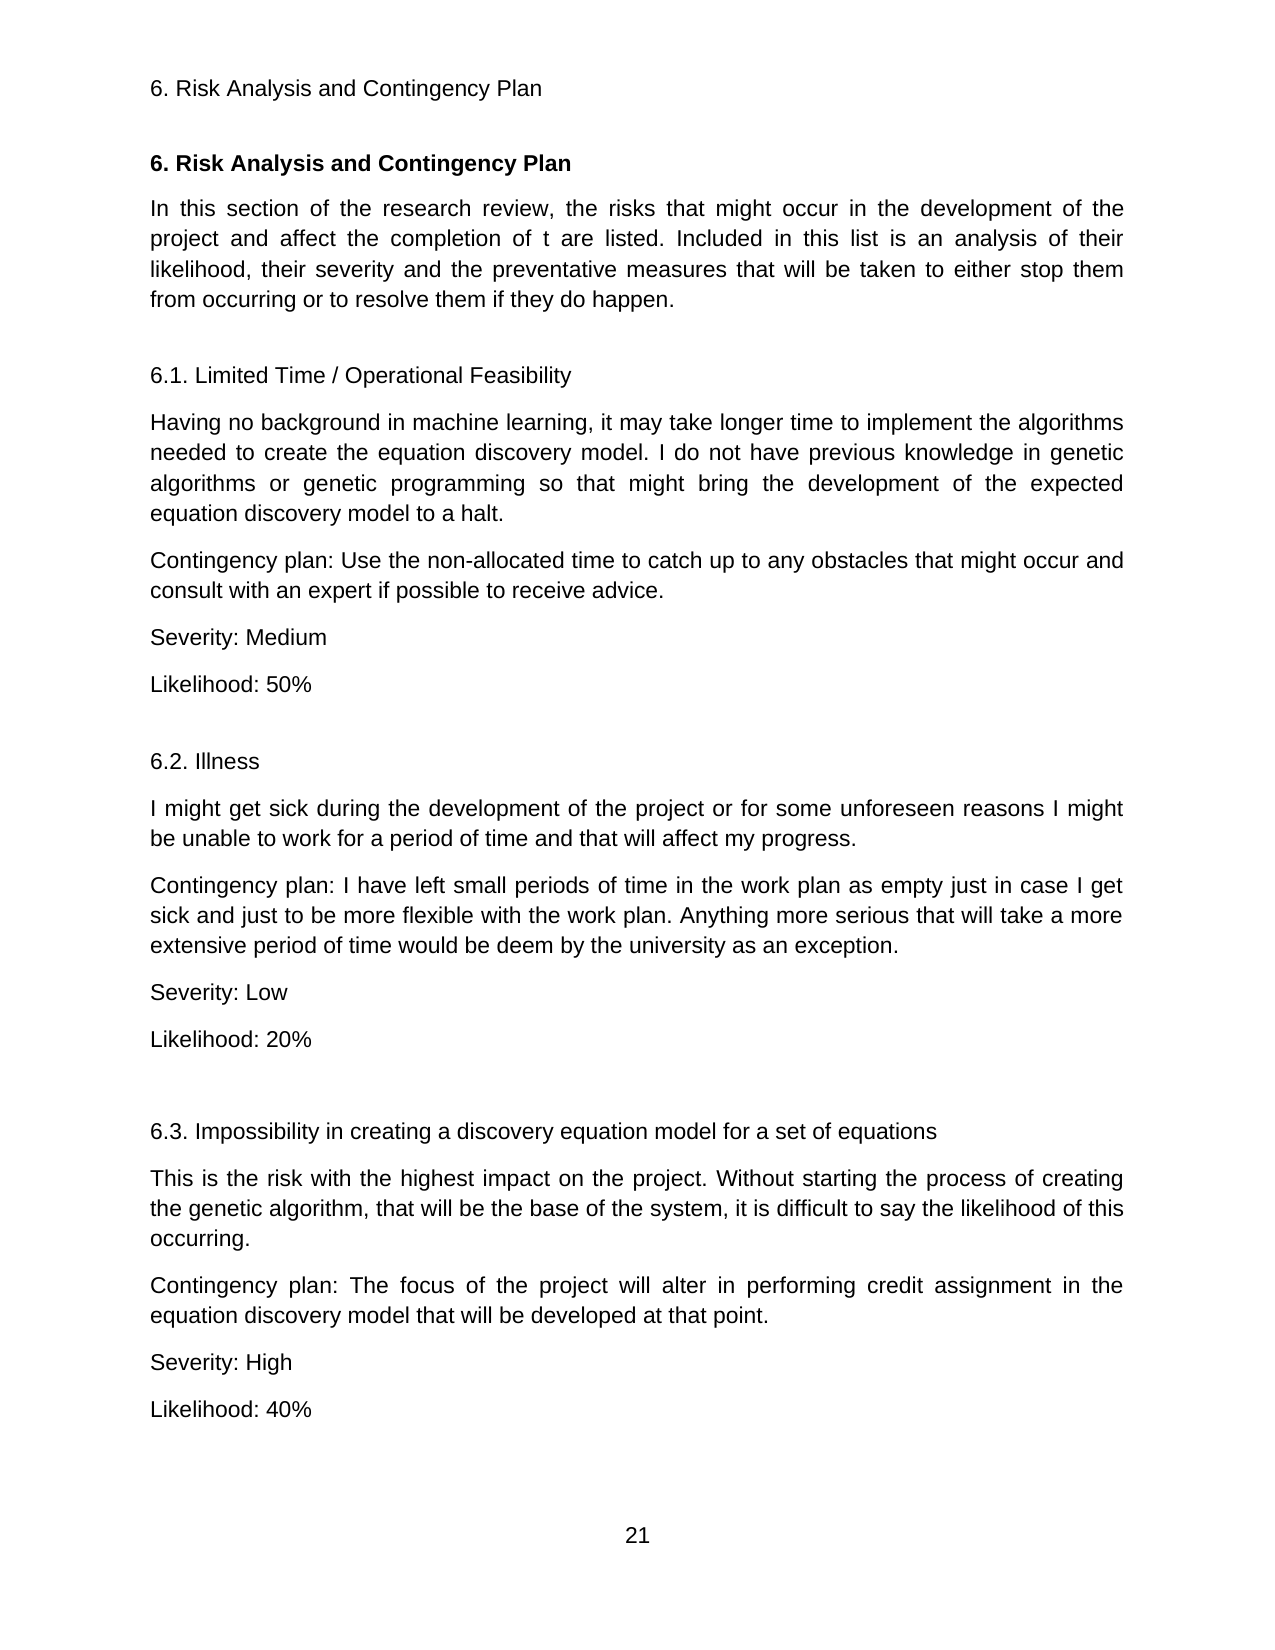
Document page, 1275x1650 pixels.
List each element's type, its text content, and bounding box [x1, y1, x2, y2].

text Having no background in machine learning, it may take longer time to implement the algorithms needed to create the equation discovery model. I do not have previous knowledge in genetic algorithms or genetic programming so that might bring the development of the expected equation discovery model to a halt. [150, 409, 1125, 526]
text Severity: Medium [150, 624, 1125, 650]
text I might get sick during the development of the project or for some unforeseen reasons I might be unable to work for a period of time and that will affect my progress. [150, 795, 1125, 851]
text 6.3. Impossibility in creating a discovery equation model for a set of equations [150, 1118, 1125, 1144]
text This is the risk with the highest impact on the project. Without starting the process of creating the genetic algorithm, that will be the base of the system, it is difficult to say the likelihood of this occurring. [150, 1165, 1125, 1252]
text 6.2. Illness [150, 748, 1125, 774]
text Likelihood: 20% [150, 1026, 1125, 1052]
text Likelihood: 40% [150, 1396, 1125, 1422]
text Severity: High [150, 1349, 1125, 1376]
text 6.1. Limited Time / Operational Feasibility [150, 362, 1125, 388]
text Contingency plan: Use the non-allocated time to catch up to any obstacles that might occur and consult with an expert if possible to receive advice. [150, 547, 1125, 603]
text Contingency plan: I have left small periods of time in the work plan as empty just in case I get sick and just to be more flexible with the work plan. Anything more serious that will take a more extensive period of time would be deem by the university as an exception. [150, 872, 1125, 958]
text 6. Risk Analysis and Contingency Plan [150, 150, 1125, 176]
text Severity: Low [150, 979, 1125, 1005]
text In this section of the research review, the risks that might occur in the development of the project and affect the completion of t are listed. Included in this list is an analysis of their likelihood, their severity and the preventative measures that will be taken to either stop them from occurring or to resolve them if they do happen. [150, 195, 1125, 312]
text Contingency plan: The focus of the project will alter in performing credit assignment in the equation discovery model that will be developed at that point. [150, 1272, 1125, 1329]
text Likelihood: 50% [150, 671, 1125, 697]
